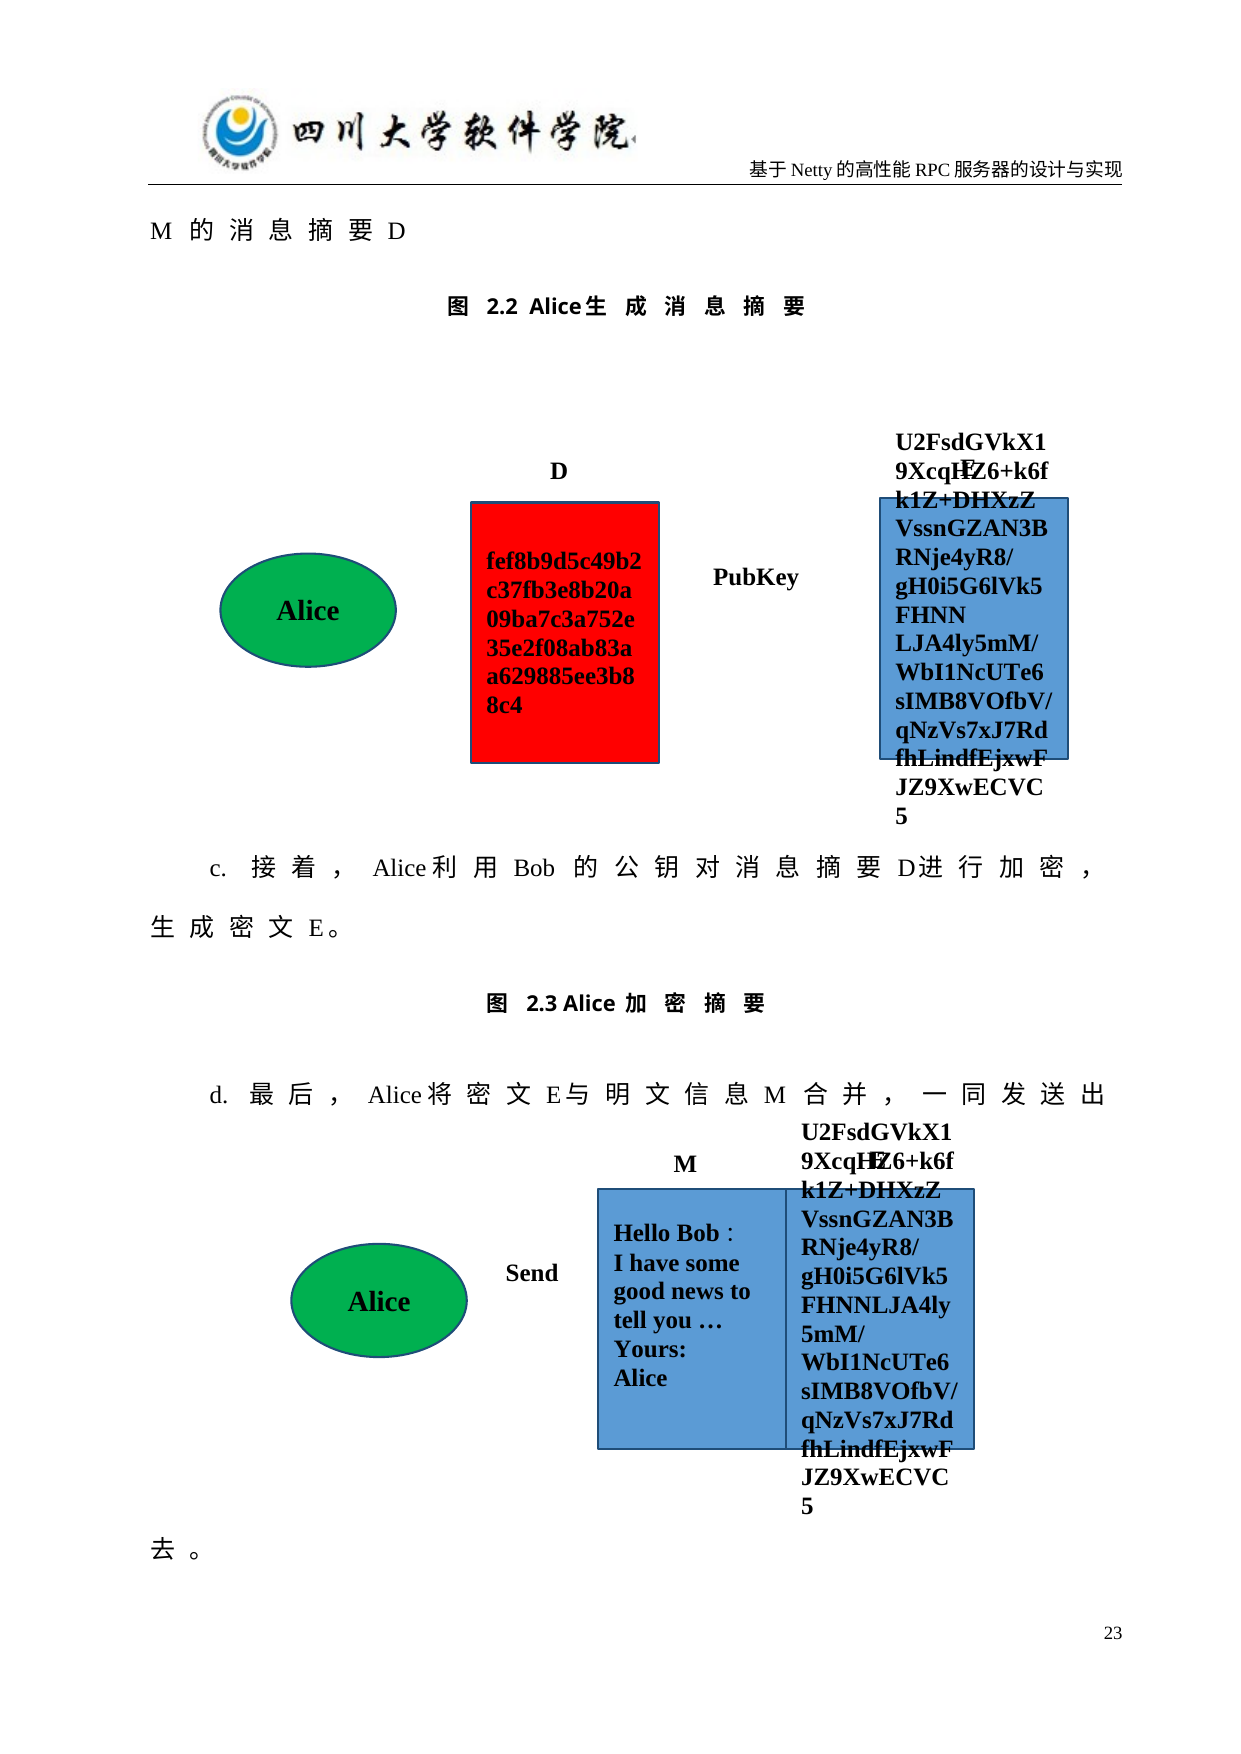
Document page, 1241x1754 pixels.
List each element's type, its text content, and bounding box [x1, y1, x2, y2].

text 图2.3 Alice加密摘要 [150, 971, 1120, 1032]
picture [197, 88, 639, 177]
text c. 接着，Alice利用Bob的公钥对消息摘要D进行加密，生成密文E。 [150, 380, 1120, 956]
text 图2.2 Alice生成消息摘要 [150, 274, 1120, 335]
text b. Alice首先利用哈希函数（如：MD5）生成待发送消息M的消息摘要D [150, 198, 1120, 259]
text d. 最后，Alice将密文E与明文信息M合并，一同发送出去。 [150, 1062, 1120, 1578]
